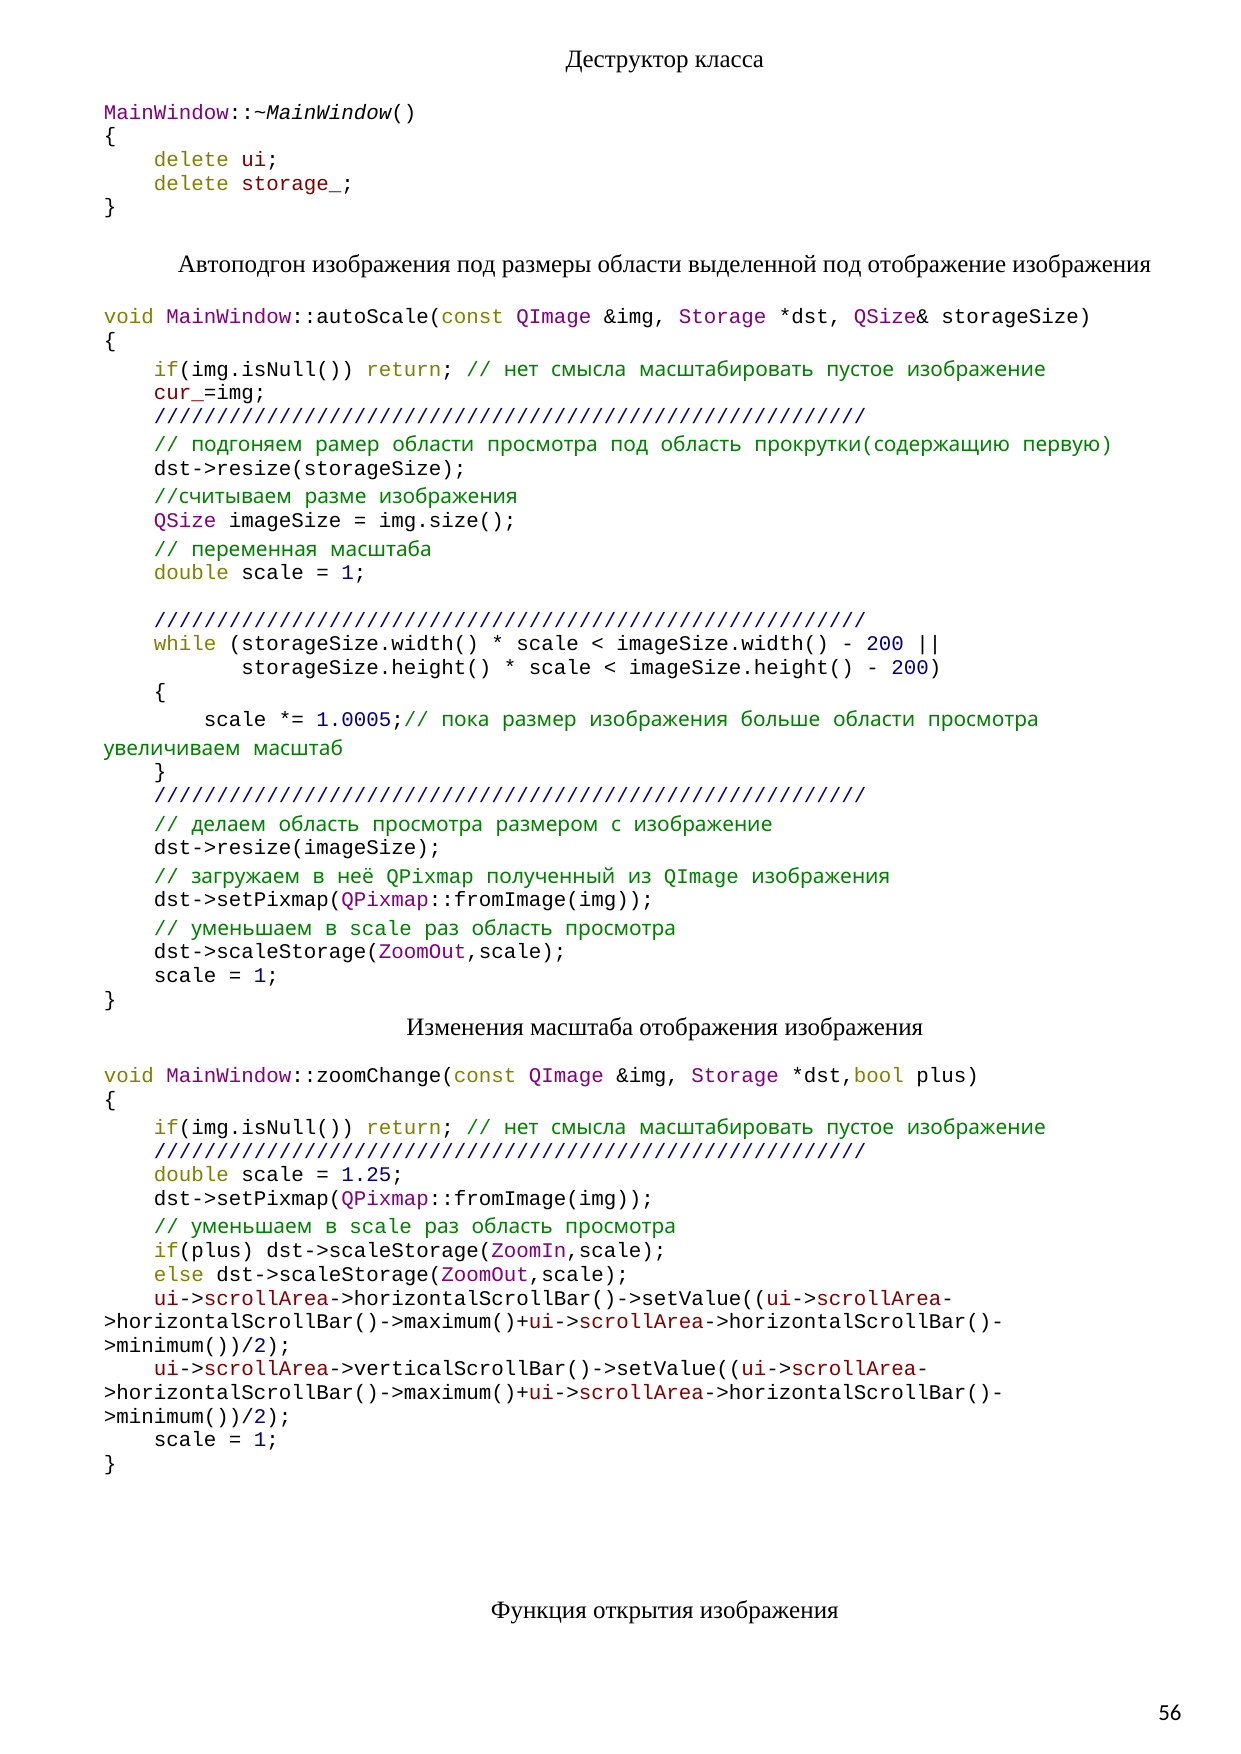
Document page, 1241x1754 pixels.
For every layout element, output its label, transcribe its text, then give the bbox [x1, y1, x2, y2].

text dst->resize(imageSize); [103, 837, 1181, 861]
text Изменения масштаба отображения изображения [89, 1012, 1196, 1041]
text scale = 1; [103, 1429, 1181, 1453]
text if(img.isNull()) return; // нет смысла масштабировать пустое изображение [103, 1112, 1181, 1141]
text // уменьшаем в scale раз область просмотра [103, 913, 1181, 942]
text double scale = 1; [103, 562, 1181, 586]
text MainWindow::~MainWindow() [103, 102, 1181, 126]
text ui->scrollArea->horizontalScrollBar()->setValue((ui->scrollArea->horizontalScrollBar()->maximum()+ui->scrollArea->horizontalScrollBar()->minimum())/2); [103, 1287, 1181, 1358]
text // подгоняем рамер области просмотра под область прокрутки(содержащию первую) [103, 429, 1181, 458]
text // переменная масштаба [103, 534, 1181, 562]
text } [103, 761, 1181, 785]
text dst->scaleStorage(ZoomOut,scale); [103, 942, 1181, 965]
text if(img.isNull()) return; // нет смысла масштабировать пустое изображение [103, 354, 1181, 382]
text // загружаем в неё QPixmap полученный из QImage изображения [103, 861, 1181, 889]
text void MainWindow::zoomChange(const QImage &img, Storage *dst,bool plus) [103, 1065, 1181, 1088]
text double scale = 1.25; [103, 1164, 1181, 1188]
text { [103, 330, 1181, 354]
text ui->scrollArea->verticalScrollBar()->setValue((ui->scrollArea->horizontalScrollBar()->maximum()+ui->scrollArea->horizontalScrollBar()->minimum())/2); [103, 1358, 1181, 1429]
text Функция открытия изображения [89, 1595, 1196, 1624]
text // делаем область просмотра размером с изображение [103, 809, 1181, 837]
text Деструктор класса [89, 44, 1196, 73]
text dst->setPixmap(QPixmap::fromImage(img)); [103, 1188, 1181, 1212]
text // уменьшаем в scale раз область просмотра [103, 1212, 1181, 1240]
text ///////////////////////////////////////////////////////// [103, 610, 1181, 633]
text dst->setPixmap(QPixmap::fromImage(img)); [103, 889, 1181, 913]
text while (storageSize.width() * scale < imageSize.width() - 200 || [103, 633, 1181, 657]
text { [103, 126, 1181, 149]
text scale = 1; [103, 965, 1181, 989]
text delete ui; [103, 149, 1181, 173]
text { [103, 681, 1181, 704]
text Автоподгон изображения под размеры области выделенной под отображение изображения [89, 249, 1196, 278]
text delete storage_; [103, 173, 1181, 196]
text dst->resize(storageSize); [103, 458, 1181, 482]
text void MainWindow::autoScale(const QImage &img, Storage *dst, QSize& storageSize) [103, 306, 1181, 330]
text cur_=img; [103, 382, 1181, 406]
text scale *= 1.0005;// пока размер изображения больше области просмотра увеличиваем масштаб [103, 704, 1181, 761]
text //считываем разме изображения [103, 482, 1181, 510]
text storageSize.height() * scale < imageSize.height() - 200) [103, 657, 1181, 681]
text else dst->scaleStorage(ZoomOut,scale); [103, 1264, 1181, 1287]
text { [103, 1088, 1181, 1112]
text } [103, 1453, 1181, 1477]
text ///////////////////////////////////////////////////////// [103, 406, 1181, 429]
text } [103, 989, 1181, 1012]
text ///////////////////////////////////////////////////////// [103, 1141, 1181, 1164]
text if(plus) dst->scaleStorage(ZoomIn,scale); [103, 1240, 1181, 1264]
text } [103, 196, 1181, 220]
text ///////////////////////////////////////////////////////// [103, 785, 1181, 809]
text QSize imageSize = img.size(); [103, 510, 1181, 534]
